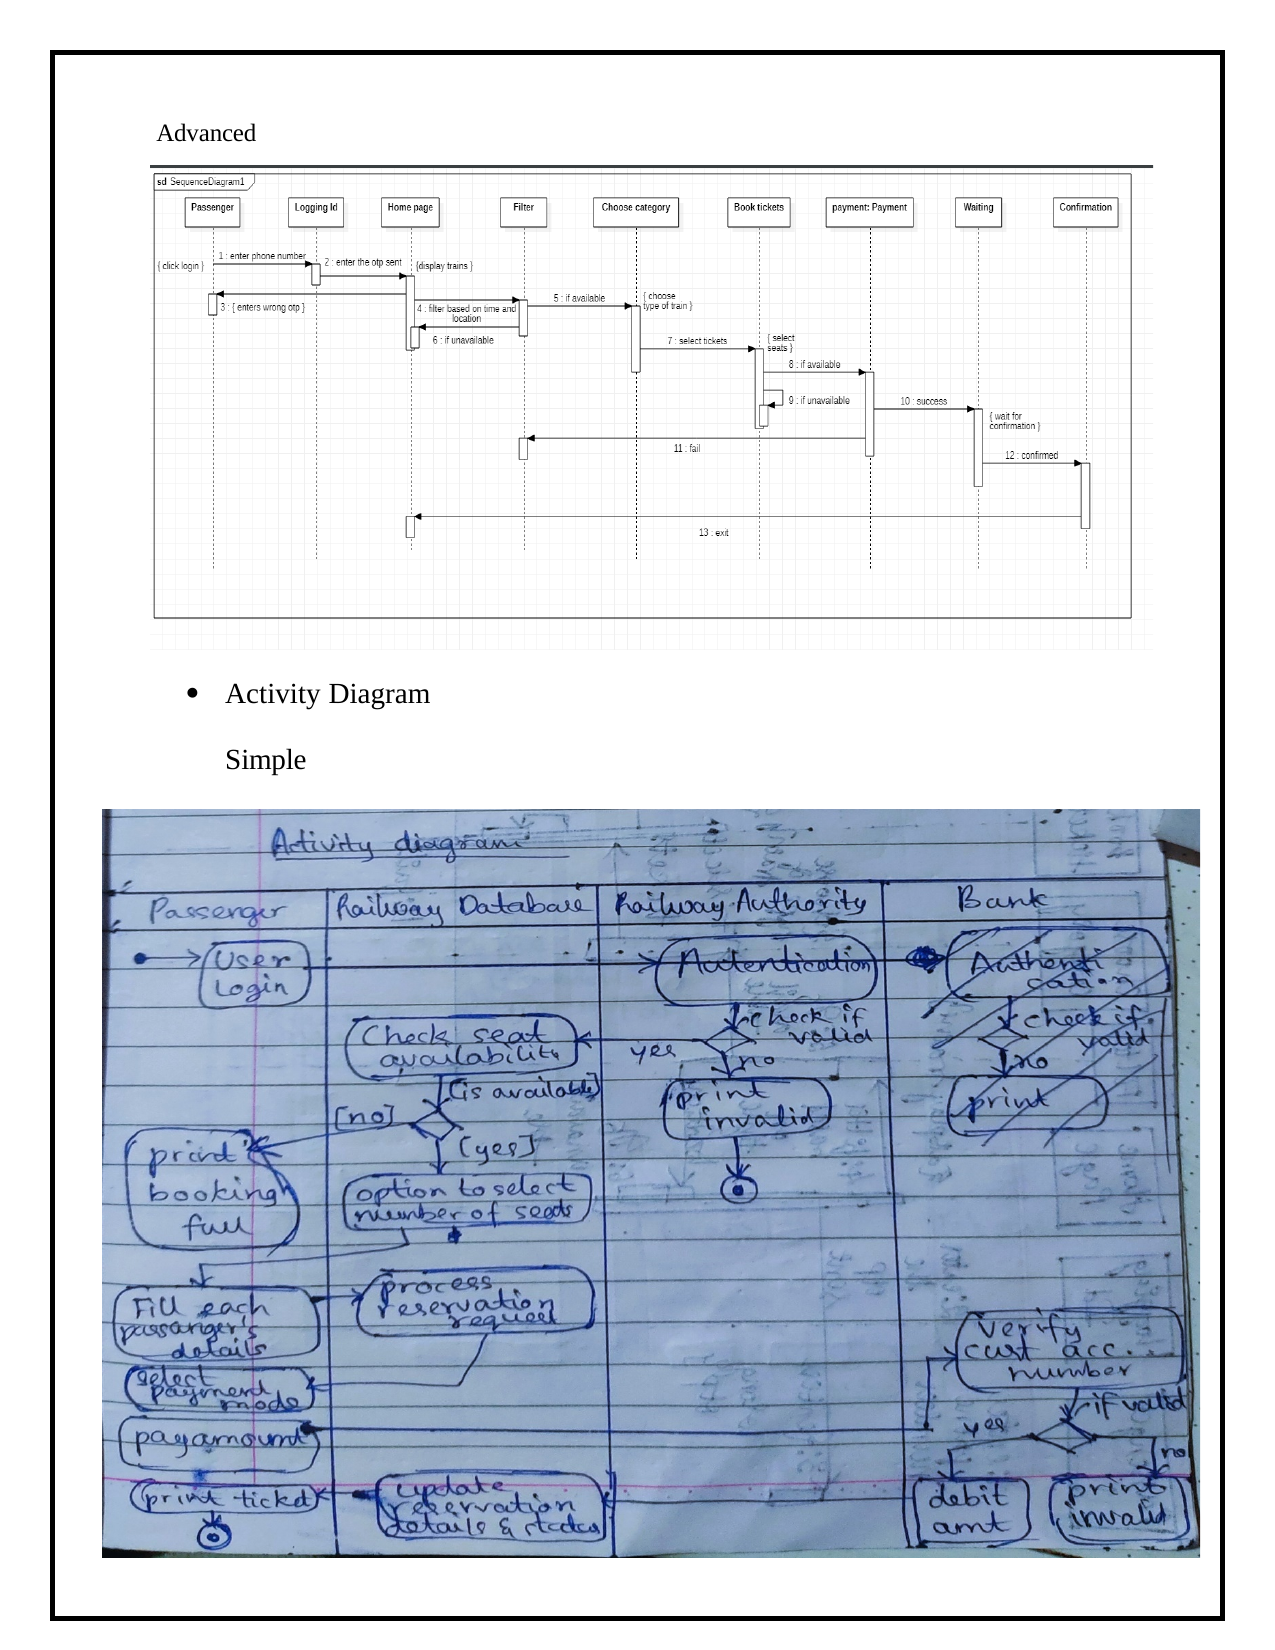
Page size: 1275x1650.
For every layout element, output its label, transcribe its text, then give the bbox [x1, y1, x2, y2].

subtitle Activity Diagram Simple [187, 676, 430, 776]
picture [150, 165, 1154, 650]
picture [102, 809, 1201, 1558]
text Advanced [156, 118, 1200, 147]
